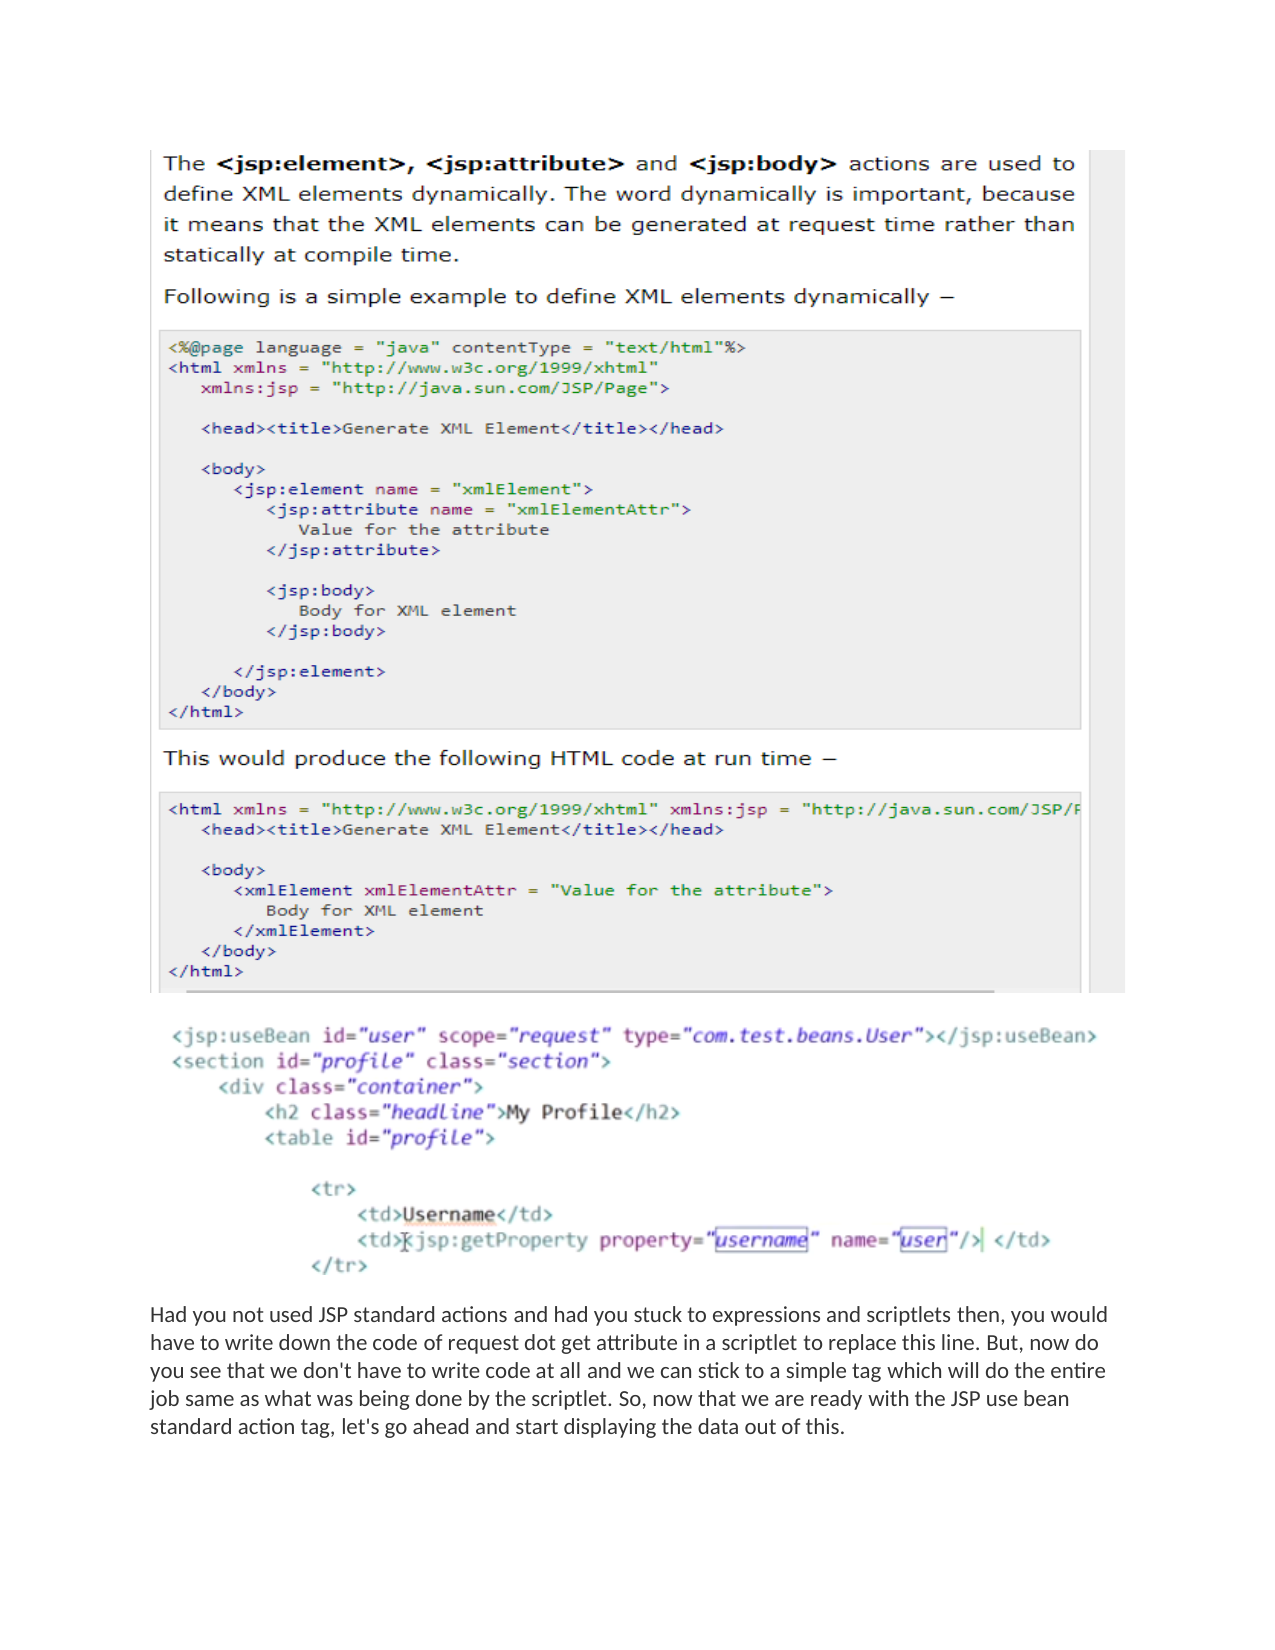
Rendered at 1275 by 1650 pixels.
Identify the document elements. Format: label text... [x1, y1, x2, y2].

picture [150, 1017, 1125, 1275]
text Had you not used JSP standard actions and had you stuck to expressions and scriptlets then, you would have to write down the code of request dot get attribute in a scriptlet to replace this line. But, now do you see that we don't have to write code at all and we can stick to a simple tag which will do the entire job same as what was being done by the scriptlet. So, now that we are ready with the JSP use bean standard action tag, let's go ahead and start displaying the data out of this. [150, 1300, 1125, 1440]
picture [150, 150, 1125, 993]
